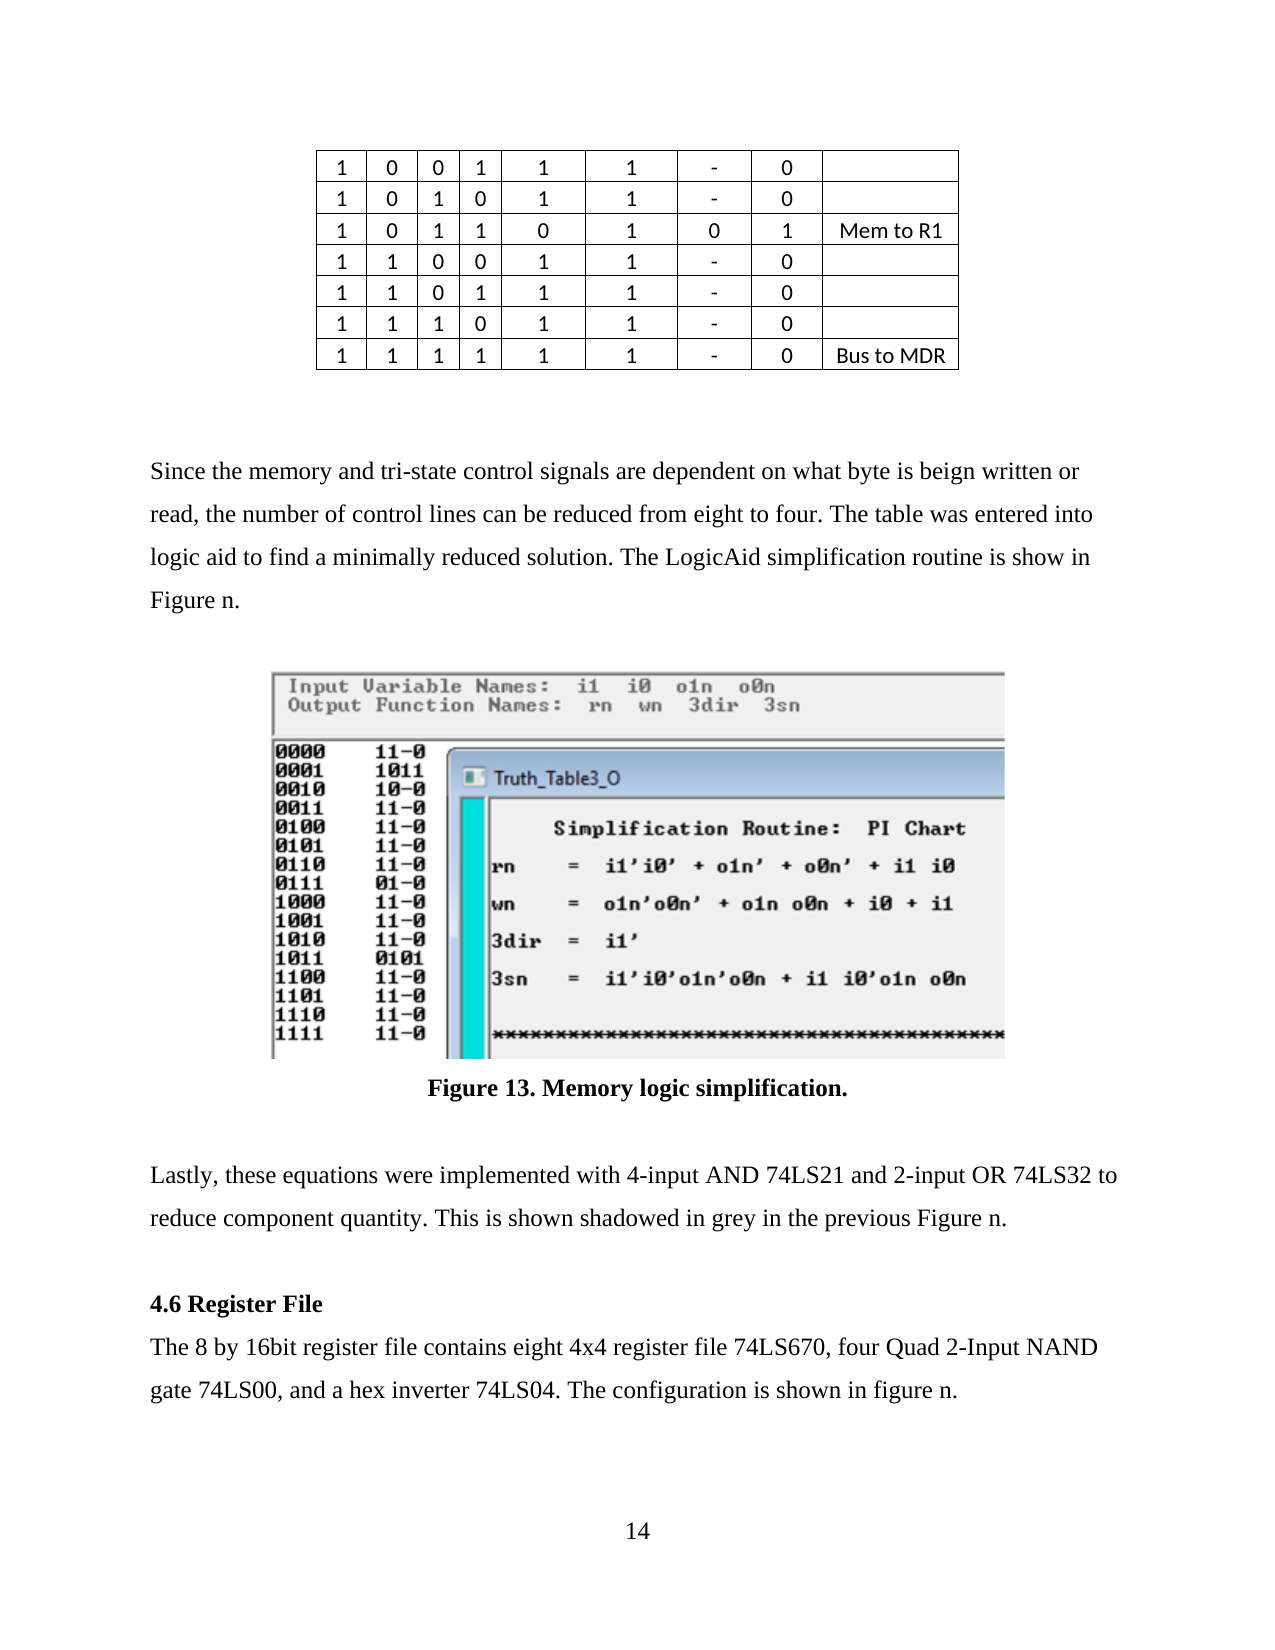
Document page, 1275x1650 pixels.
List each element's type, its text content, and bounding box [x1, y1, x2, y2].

table_cell 1 [586, 151, 677, 181]
table_cell Bus to MDR [823, 339, 958, 369]
table_cell 1 [586, 307, 677, 337]
table_cell 1 [460, 214, 501, 244]
table_cell 1 [460, 151, 501, 181]
table_cell - [678, 151, 751, 181]
table_cell 1 [317, 151, 366, 181]
table_cell 0 [460, 245, 501, 275]
table_cell 0 [460, 182, 501, 212]
table_cell 1 [586, 276, 677, 306]
table_cell 1 [418, 307, 459, 337]
text Figure 13. Memory logic simplification. [150, 1073, 1125, 1102]
table_cell 1 [586, 245, 677, 275]
table_cell 1 [460, 339, 501, 369]
table_cell [823, 276, 958, 306]
table_cell 1 [502, 339, 585, 369]
table_cell 1 [317, 307, 366, 337]
table_cell 0 [418, 151, 459, 181]
table_cell 0 [752, 276, 822, 306]
text Since the memory and tri-state control signals are dependent on what byte is beign written or read, the number of control lines can be reduced from eight to four. The table was entered into logic aid to find a minimally reduced solution. The LogicAid simplification routine is show in Figure n. [150, 456, 1125, 614]
table_cell 0 [752, 307, 822, 337]
text The 8 by 16bit register file contains eight 4x4 register file 74LS670, four Quad 2-Input NAND gate 74LS00, and a hex inverter 74LS04. The configuration is shown in figure n. [150, 1332, 1125, 1404]
table_cell 1 [418, 182, 459, 212]
table_cell - [678, 339, 751, 369]
table_cell 0 [367, 214, 417, 244]
table_cell 1 [317, 339, 366, 369]
table_cell 0 [752, 151, 822, 181]
table_cell 1 [502, 245, 585, 275]
table_cell 1 [418, 214, 459, 244]
table_cell 1 [502, 182, 585, 212]
table_cell 1 [317, 214, 366, 244]
table_cell 1 [317, 245, 366, 275]
table_cell 1 [367, 245, 417, 275]
table_cell - [678, 307, 751, 337]
table_cell 0 [752, 339, 822, 369]
table_cell [823, 307, 958, 337]
table_cell 1 [586, 214, 677, 244]
text Lastly, these equations were implemented with 4-input AND 74LS21 and 2-input OR 74LS32 to reduce component quantity. This is shown shadowed in grey in the previous Figure n. [150, 1160, 1125, 1232]
picture [270, 671, 1005, 1059]
table_cell 1 [317, 276, 366, 306]
table_cell Mem to R1 [823, 214, 958, 244]
table_cell 1 [502, 151, 585, 181]
table_cell [823, 182, 958, 212]
table_cell 1 [752, 214, 822, 244]
table_cell 0 [367, 182, 417, 212]
table_cell - [678, 182, 751, 212]
table_cell 0 [418, 245, 459, 275]
table_cell [823, 151, 958, 181]
table_cell 1 [317, 182, 366, 212]
table_cell 1 [418, 339, 459, 369]
table_cell 1 [502, 276, 585, 306]
table_cell 0 [418, 276, 459, 306]
table_cell 0 [502, 214, 585, 244]
table_cell 1 [460, 276, 501, 306]
table_cell 0 [752, 245, 822, 275]
table_cell [823, 245, 958, 275]
table_cell 1 [502, 307, 585, 337]
table_cell 0 [460, 307, 501, 337]
table_cell 0 [367, 151, 417, 181]
table_cell 1 [586, 339, 677, 369]
table_cell 0 [752, 182, 822, 212]
table_cell - [678, 276, 751, 306]
table_cell 1 [367, 307, 417, 337]
table_cell 1 [367, 276, 417, 306]
table_cell 1 [586, 182, 677, 212]
table_cell 1 [367, 339, 417, 369]
table_cell - [678, 245, 751, 275]
table_cell 0 [678, 214, 751, 244]
text 4.6 Register File [150, 1289, 1125, 1318]
